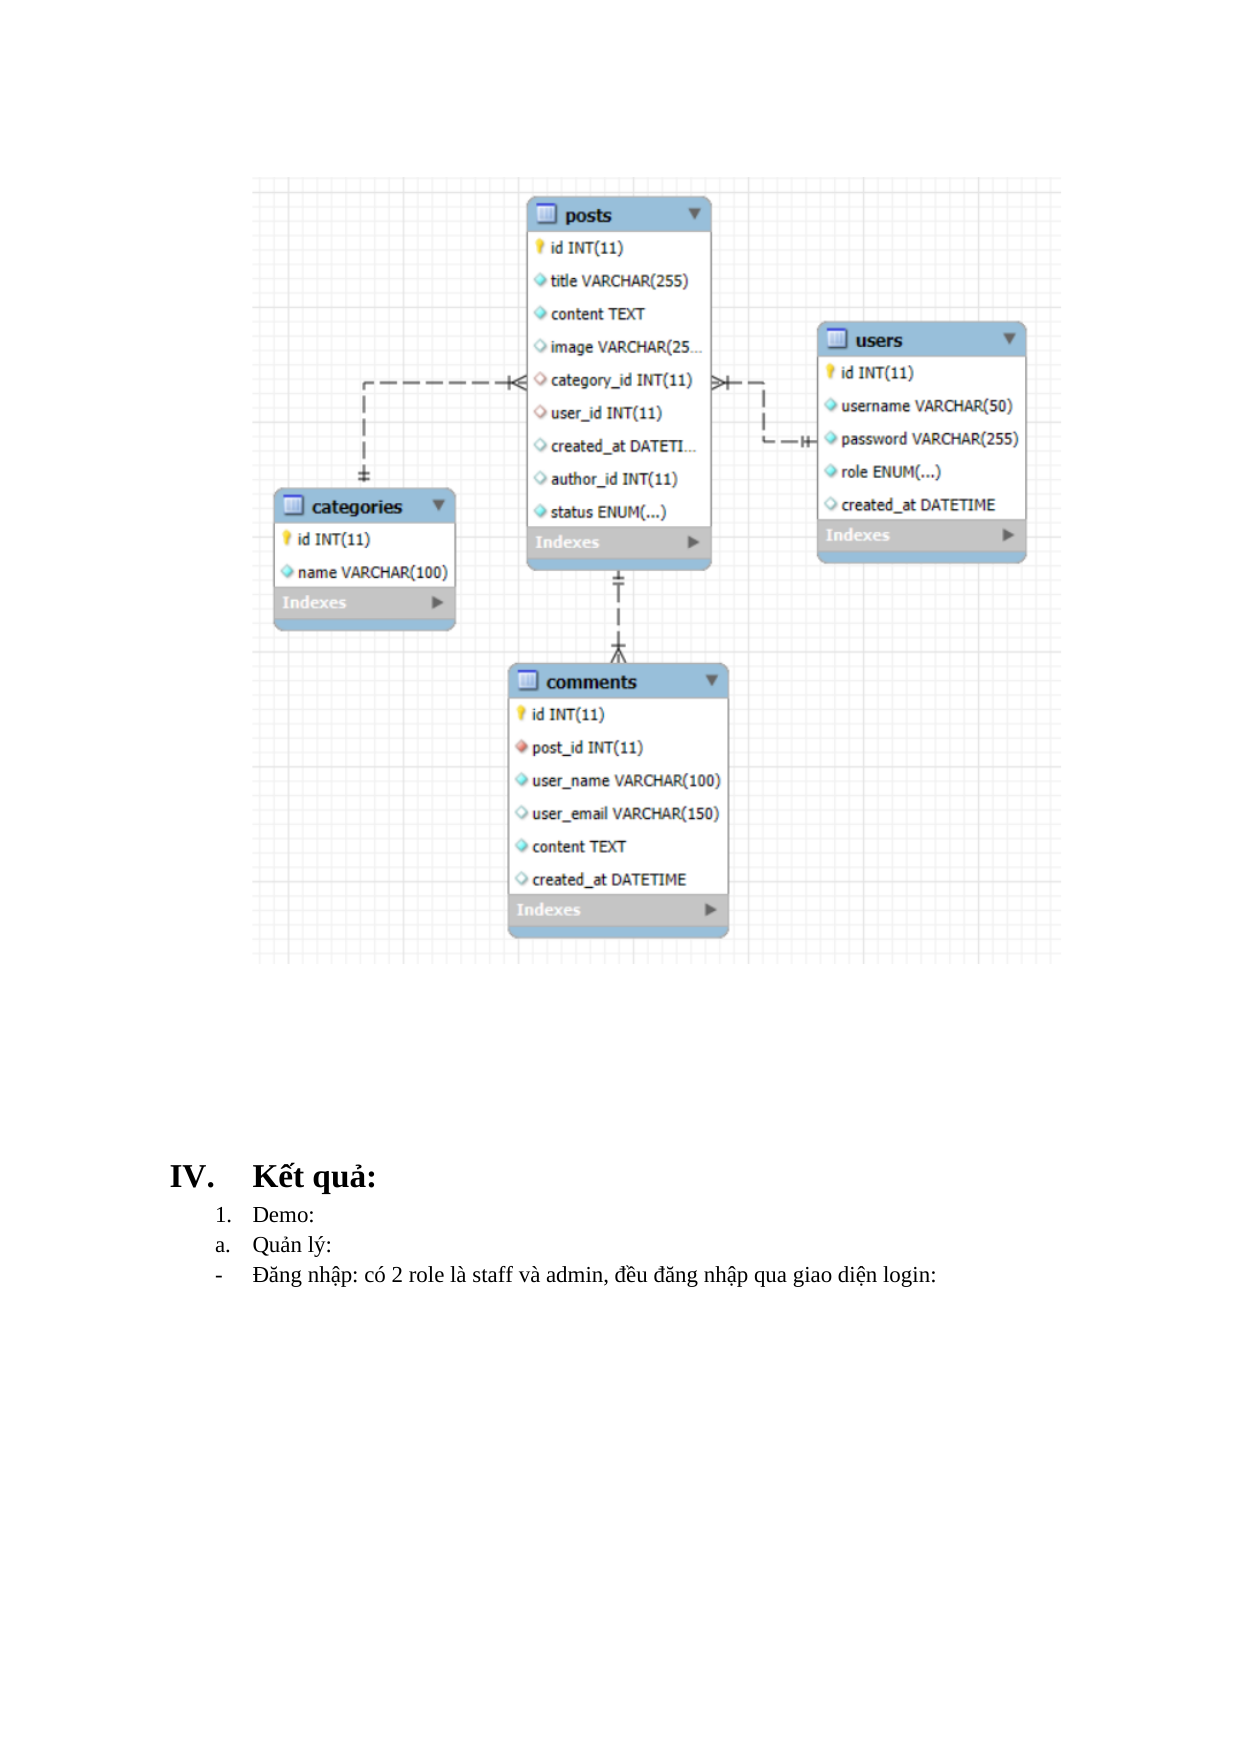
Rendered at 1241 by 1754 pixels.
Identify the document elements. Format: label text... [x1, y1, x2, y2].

list Demo: [215, 1201, 1122, 1227]
subtitle Kết quả: [215, 1157, 1122, 1195]
list Quản lý: [215, 1231, 1122, 1257]
list Đăng nhập: có 2 role là staff và admin, đều đăng nhập qua giao diện login: [215, 1261, 1122, 1288]
picture [252, 177, 1062, 964]
